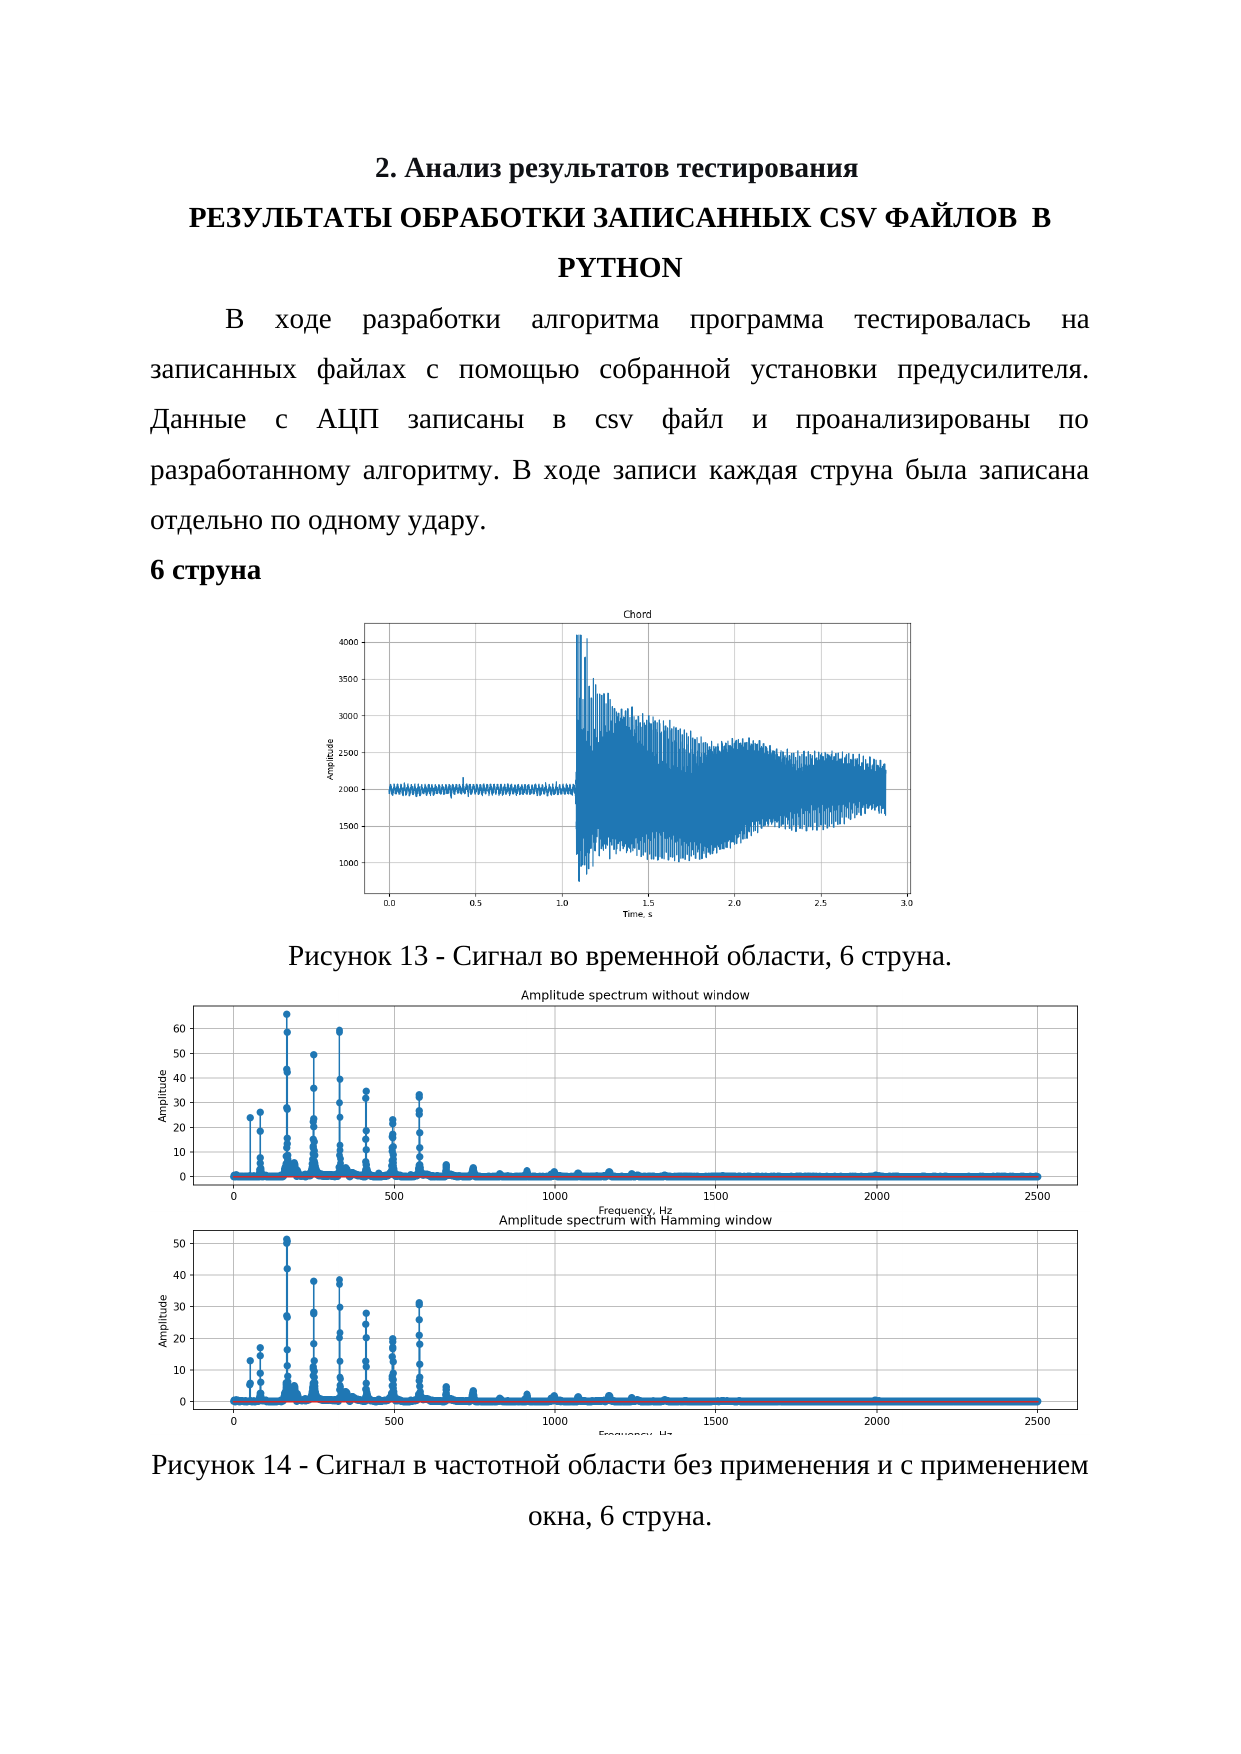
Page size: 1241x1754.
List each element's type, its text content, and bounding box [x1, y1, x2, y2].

text Рисунок 14 - Сигнал в частотной области без применения и с применением окна, 6 струна. [150, 1447, 1090, 1531]
title В ходе разработки алгоритма программа тестировалась на записанных файлах с помощью собранной установки предусилителя. Данные с АЦП записаны в csv файл и проанализированы по разработанному алгоритму. В ходе записи каждая струна была записана отдельно по одному удару. [150, 301, 1090, 536]
picture [312, 602, 928, 925]
picture [150, 988, 1091, 1435]
title 6 струна [150, 552, 1090, 586]
text Рисунок 13 - Сигнал во временной области, 6 струна. [150, 938, 1090, 972]
text 2. Анализ результатов тестирования [375, 150, 1090, 183]
title РЕЗУЛЬТАТЫ ОБРАБОТКИ ЗАПИСАННЫХ CSV ФАЙЛОВ В PYTHON [150, 200, 1090, 284]
